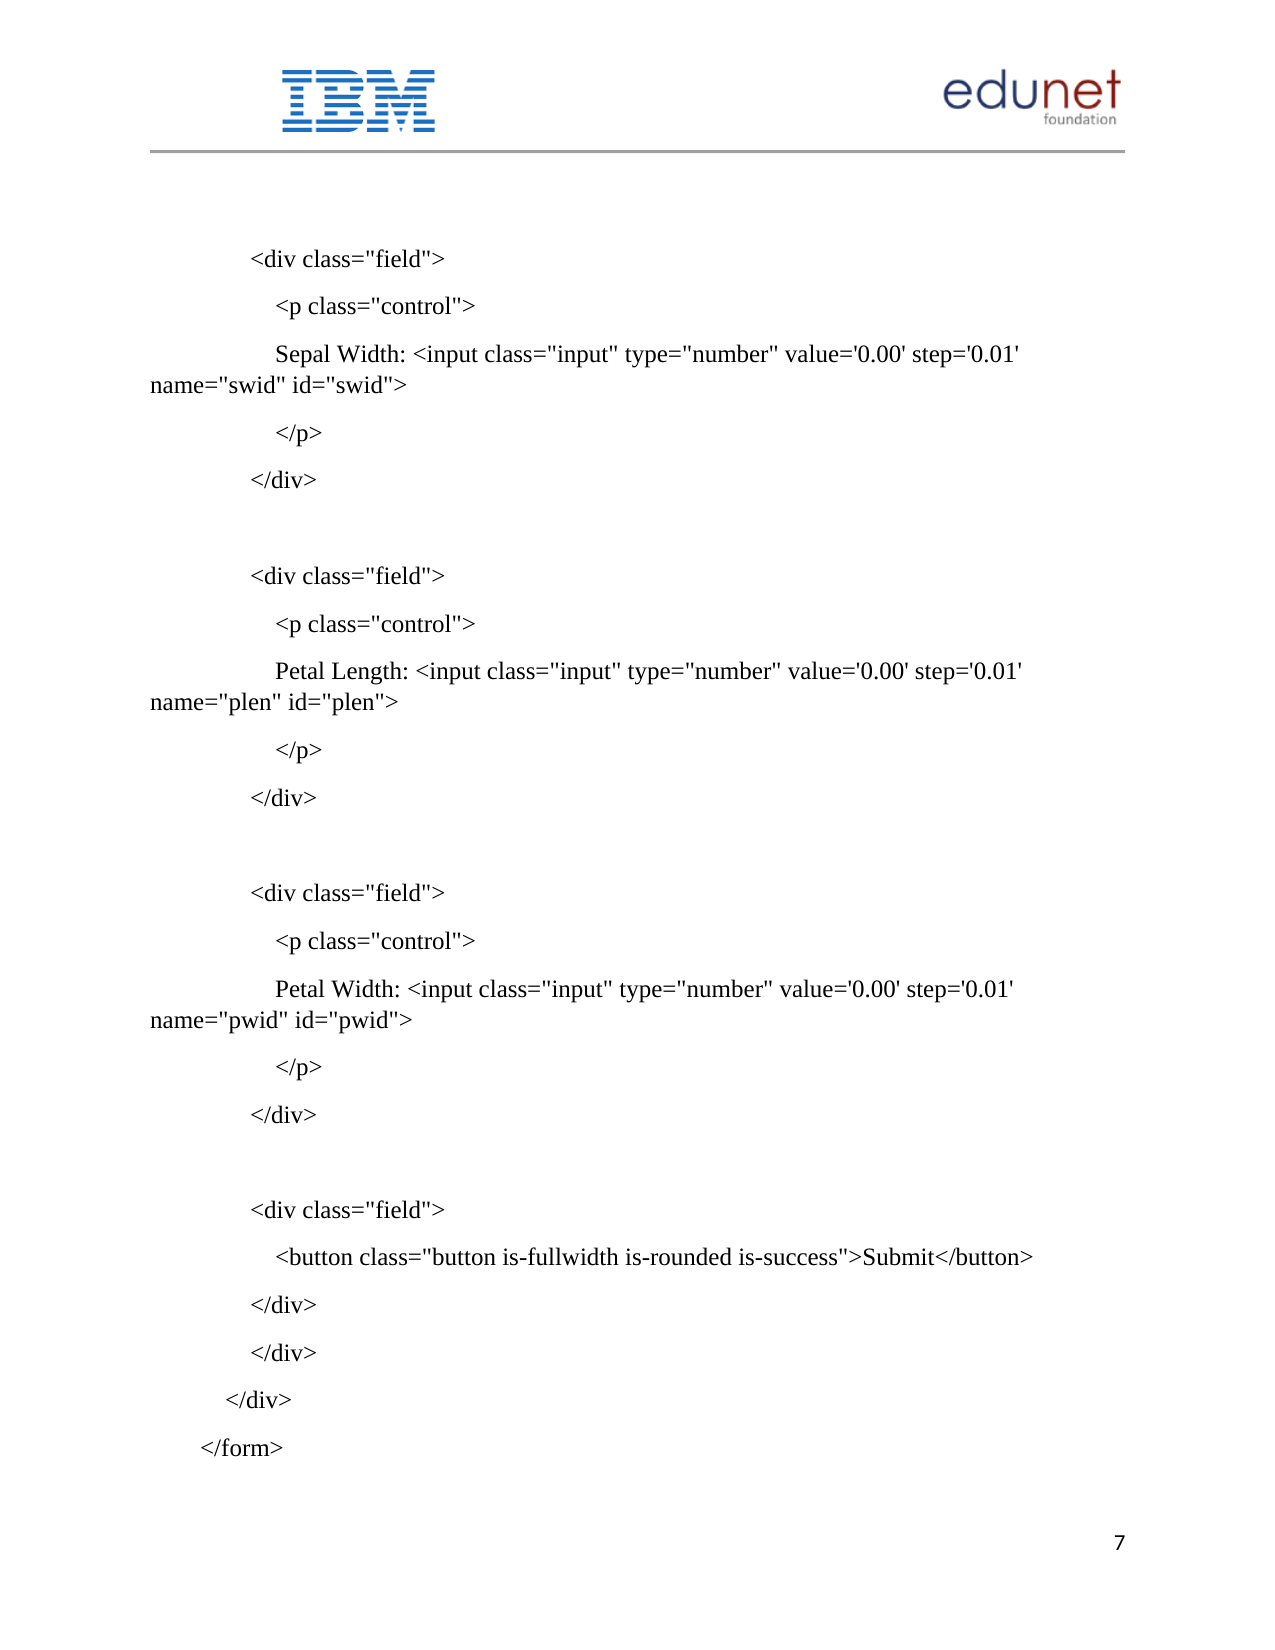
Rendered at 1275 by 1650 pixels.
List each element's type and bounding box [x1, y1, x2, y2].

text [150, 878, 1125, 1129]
picture [941, 60, 1125, 132]
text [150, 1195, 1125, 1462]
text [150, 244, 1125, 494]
picture [282, 70, 435, 132]
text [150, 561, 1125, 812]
